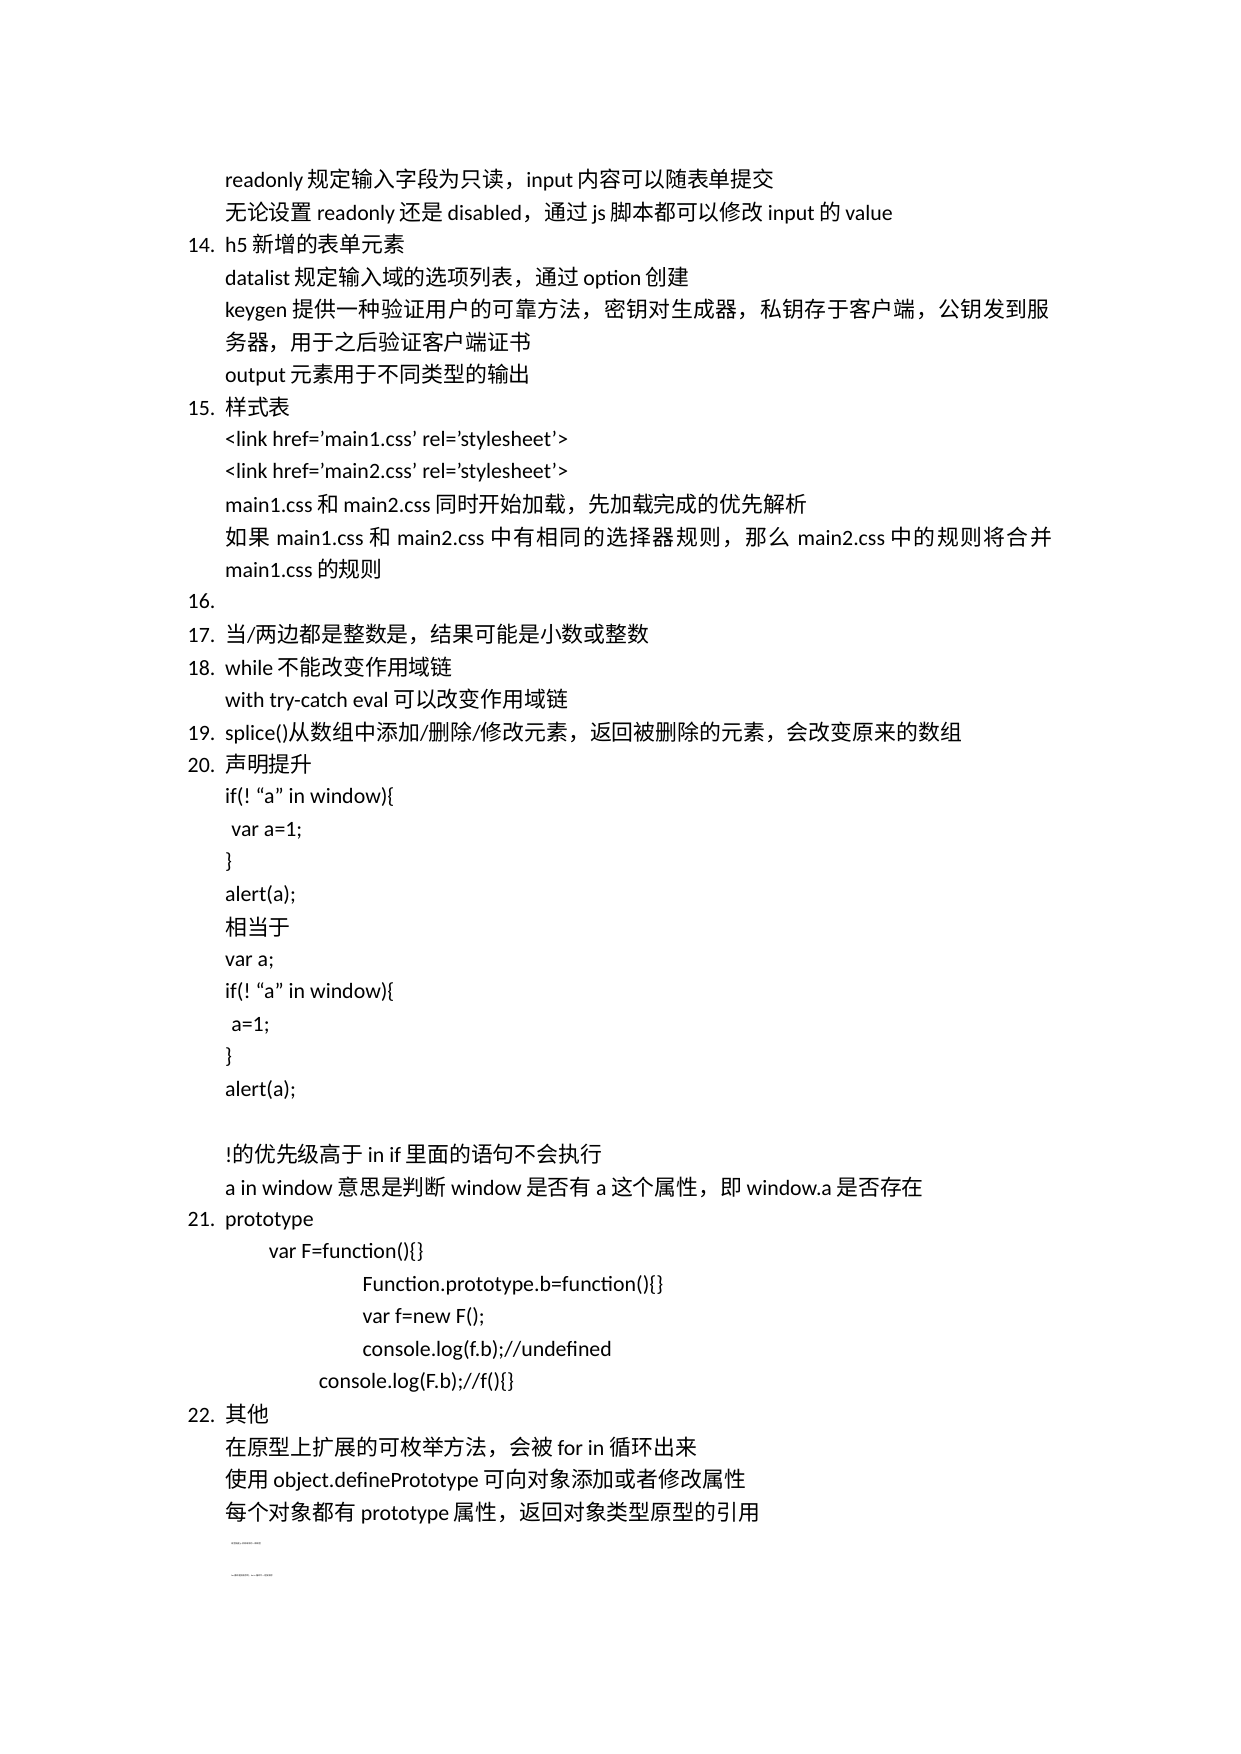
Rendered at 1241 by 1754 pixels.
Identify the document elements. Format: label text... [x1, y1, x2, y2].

text for循环是按顺序的，for-in循环不一定按顺序 [187, 1559, 1053, 1592]
list 无论设置readonly还是disabled，通过js脚本都可以修改input的value [225, 194, 1053, 227]
list h5新增的表单元素 [187, 227, 1053, 259]
list Function.prototype.b=function(){} [225, 1267, 1053, 1299]
list readonly规定输入字段为只读，input内容可以随表单提交 [225, 162, 1053, 194]
list var f=new F(); [225, 1299, 1053, 1332]
list a=1; [225, 1007, 1053, 1039]
list alert(a); [225, 1072, 1053, 1104]
list 相当于 [225, 909, 1053, 942]
list splice()从数组中添加/删除/修改元素，返回被删除的元素，会改变原来的数组 [187, 714, 1053, 747]
list 样式表 [187, 389, 1053, 422]
list keygen提供一种验证用户的可靠方法，密钥对生成器，私钥存于客户端，公钥发到服务器，用于之后验证客户端证书 [225, 292, 1053, 357]
list } [225, 844, 1053, 877]
list 在原型上扩展的可枚举方法，会被for in 循环出来 [225, 1429, 1053, 1462]
list 其他 [187, 1397, 1053, 1429]
list <link href=’main1.css’ rel=’stylesheet’> [225, 422, 1053, 454]
text 原型链是js实现继承的一种模型 [187, 1527, 1053, 1559]
list prototype [187, 1202, 1053, 1234]
list main1.css和main2.css同时开始加载，先加载完成的优先解析 [225, 487, 1053, 519]
list datalist规定输入域的选项列表，通过option创建 [225, 259, 1053, 292]
list 每个对象都有prototype属性，返回对象类型原型的引用 [225, 1494, 1053, 1527]
list var F=function(){} [225, 1234, 1053, 1267]
list with try-catch eval可以改变作用域链 [225, 682, 1053, 714]
list 使用object.definePrototype可向对象添加或者修改属性 [225, 1462, 1053, 1494]
list if(! “a” in window){ [225, 779, 1053, 812]
list } [225, 1039, 1053, 1072]
list 声明提升 [187, 747, 1053, 779]
list var a=1; [225, 812, 1053, 844]
list while不能改变作用域链 [187, 649, 1053, 682]
list output元素用于不同类型的输出 [225, 357, 1053, 389]
list console.log(F.b);//f(){} [225, 1364, 1053, 1397]
list alert(a); [225, 877, 1053, 909]
list <link href=’main2.css’ rel=’stylesheet’> [225, 454, 1053, 487]
list 如果main1.css和main2.css中有相同的选择器规则，那么main2.css中的规则将合并main1.css的规则 [225, 519, 1053, 584]
list a in window意思是判断window是否有a这个属性，即window.a是否存在 [225, 1169, 1053, 1202]
list console.log(f.b);//undefined [225, 1332, 1053, 1364]
list if(! “a” in window){ [225, 974, 1053, 1007]
list !的优先级高于in if里面的语句不会执行 [225, 1137, 1053, 1169]
list var a; [225, 942, 1053, 974]
list 当/两边都是整数是，结果可能是小数或整数 [187, 617, 1053, 649]
